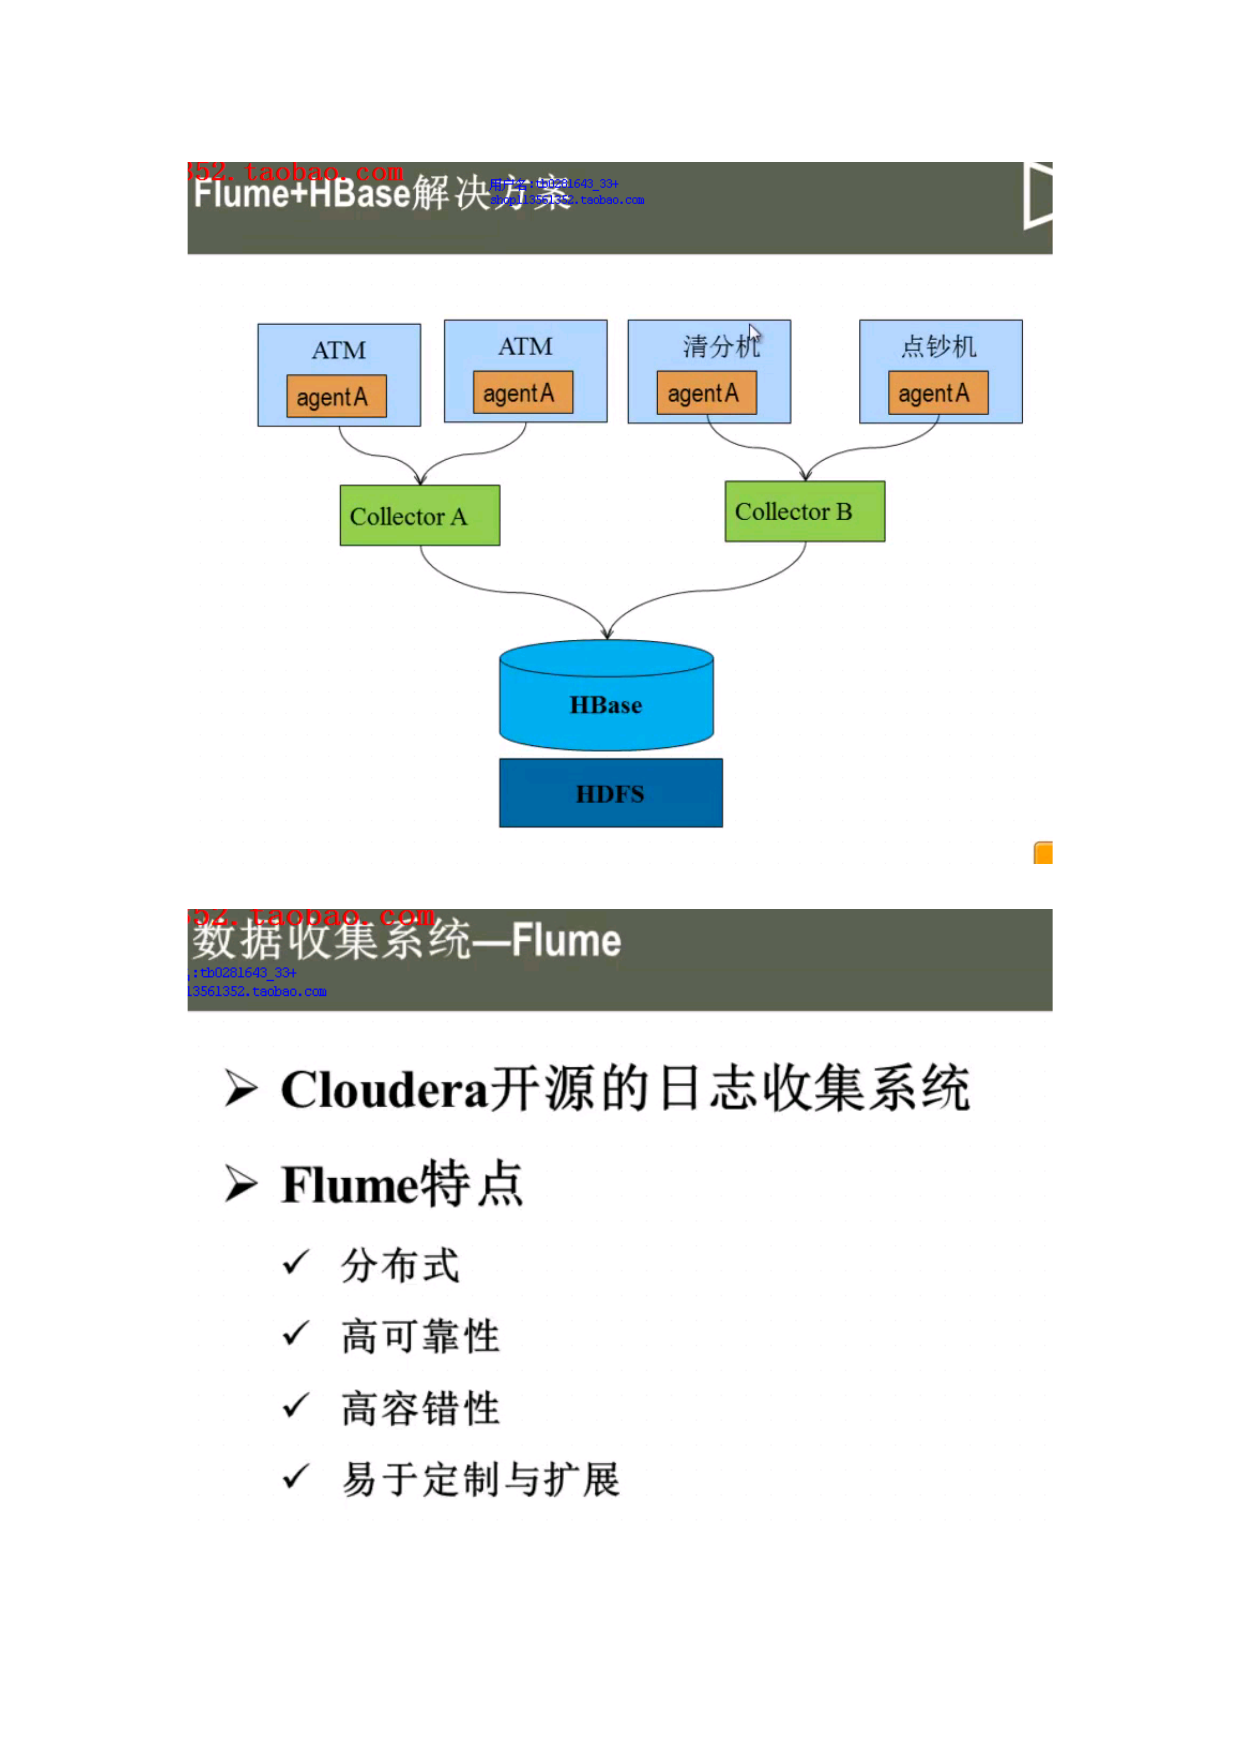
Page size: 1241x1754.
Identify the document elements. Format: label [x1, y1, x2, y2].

picture [187, 162, 1053, 864]
picture [187, 909, 1053, 1538]
